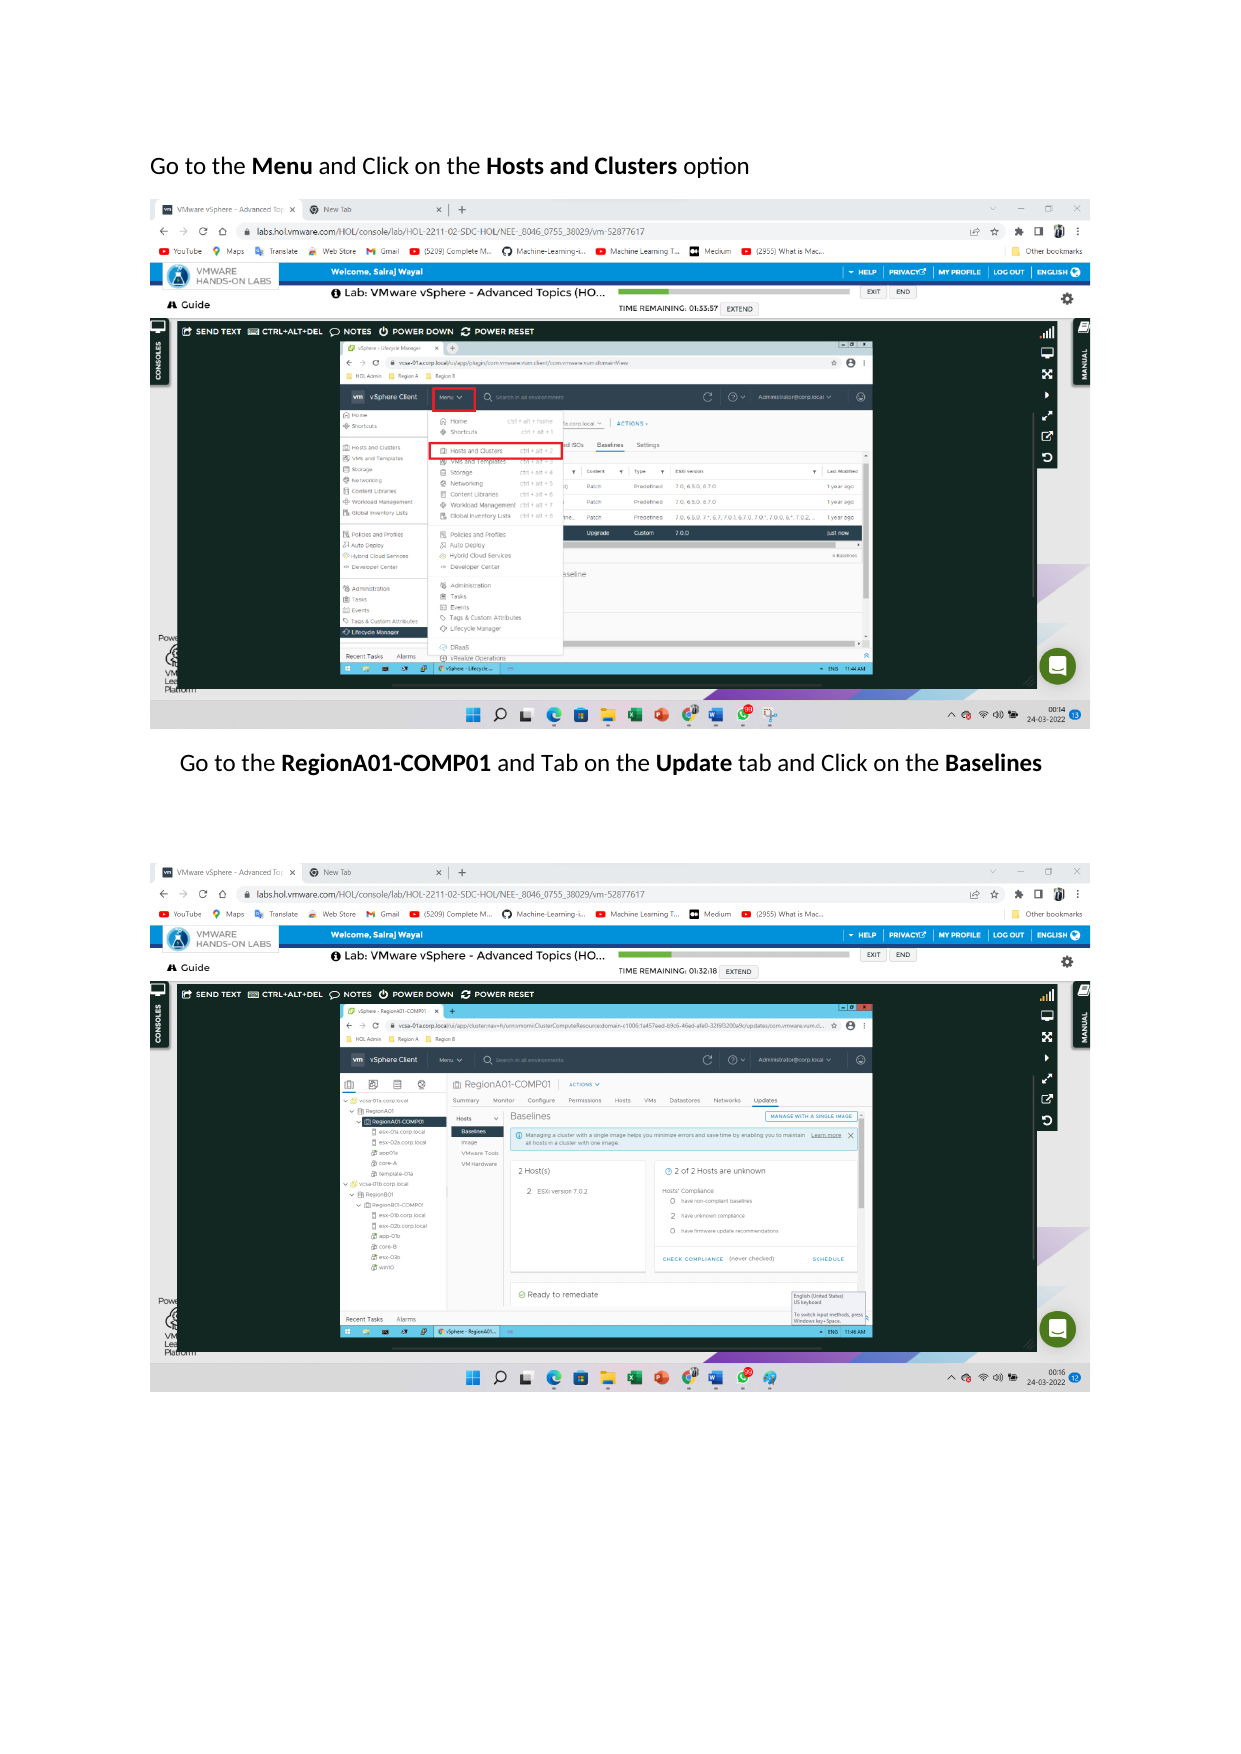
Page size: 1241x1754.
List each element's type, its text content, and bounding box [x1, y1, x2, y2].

picture [1038, 270, 1048, 274]
picture [1071, 931, 1080, 940]
picture [340, 269, 348, 274]
text Go to the Menu and Click on the Hosts and Clusters option [150, 150, 1090, 181]
picture [150, 199, 1091, 729]
text Go to the RegionA01-COMP01 and Tab on the Update tab and Click on the Baselines [179, 747, 1090, 778]
picture [1071, 268, 1080, 277]
picture [413, 269, 422, 274]
picture [340, 932, 348, 937]
picture [150, 863, 1091, 1392]
